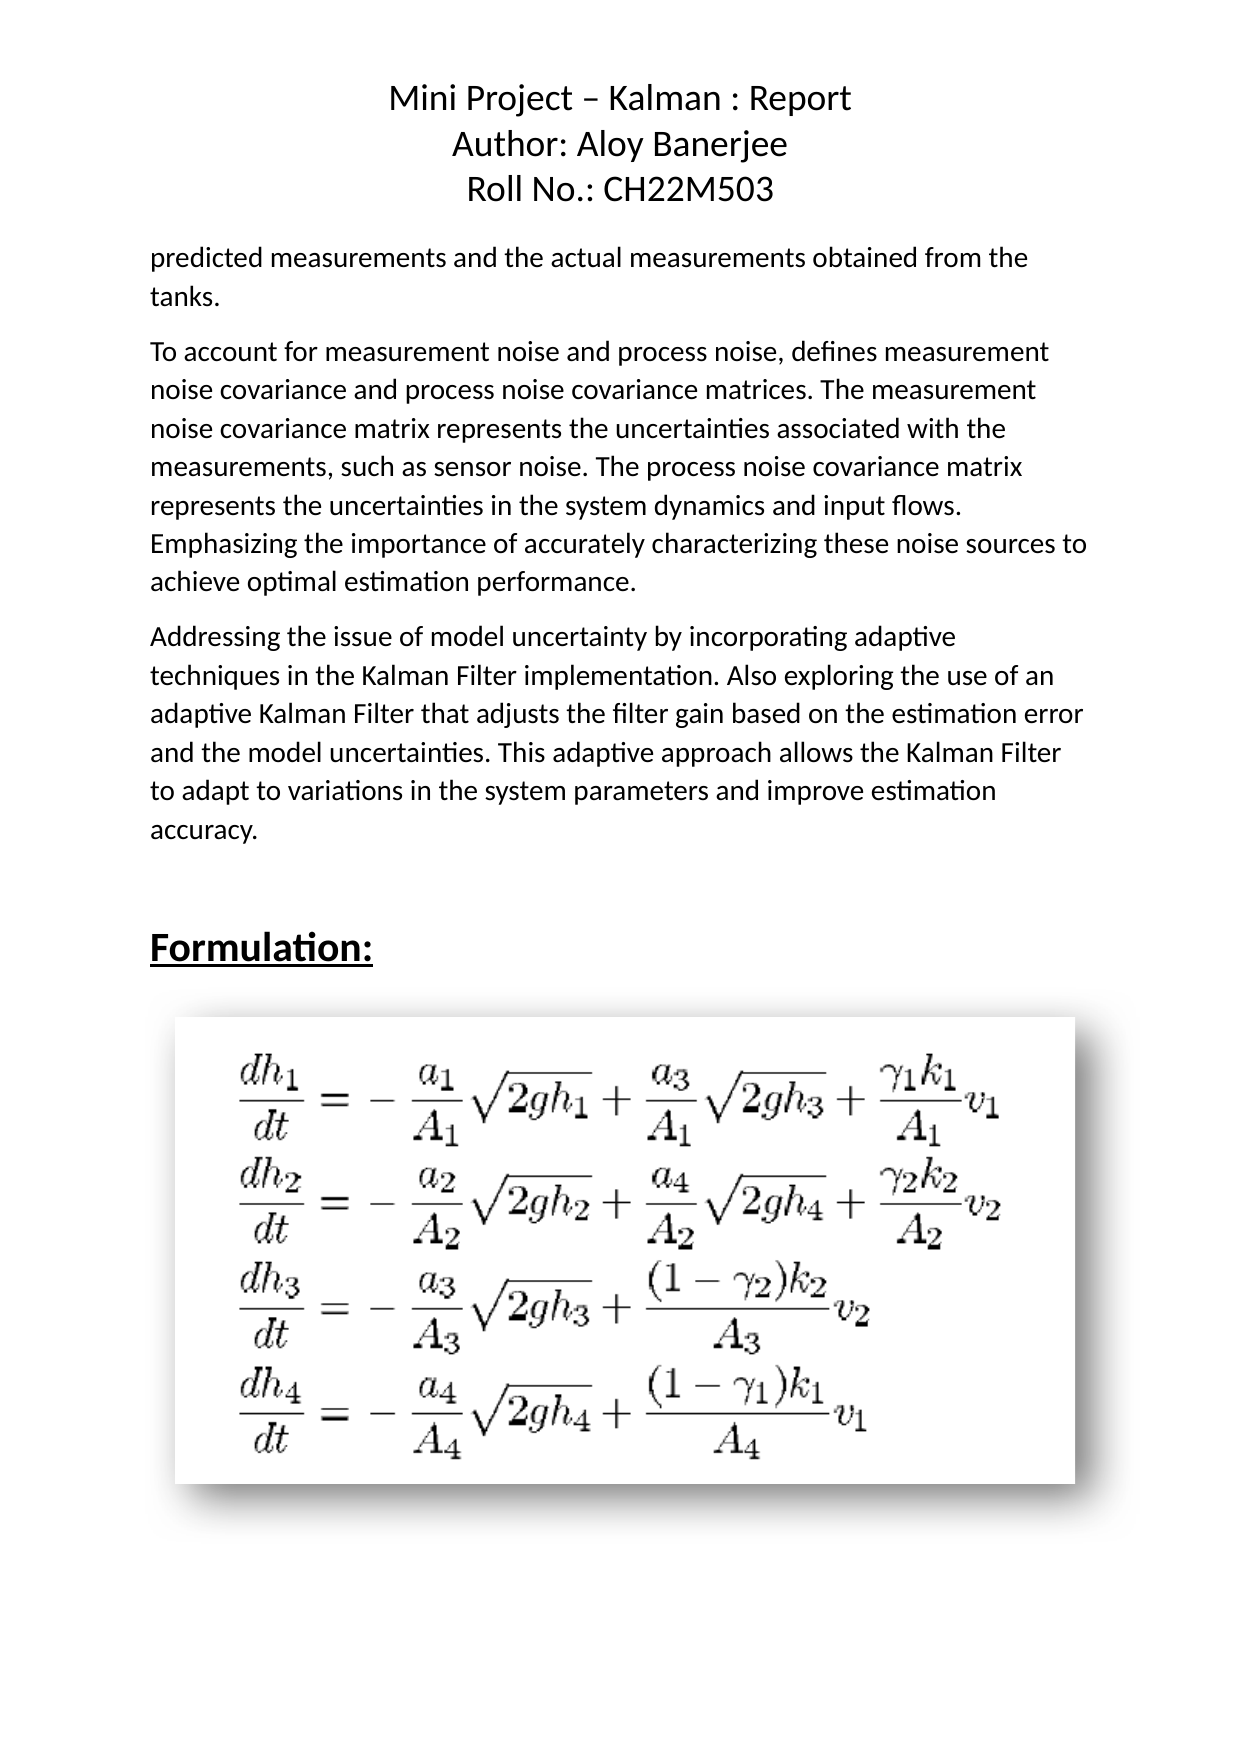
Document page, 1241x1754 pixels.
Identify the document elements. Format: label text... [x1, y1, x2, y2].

picture [175, 1017, 1075, 1484]
text To account for measurement noise and process noise, defines measurement noise covariance and process noise covariance matrices. The measurement noise covariance matrix represents the uncertainties associated with the measurements, such as sensor noise. The process noise covariance matrix represents the uncertainties in the system dynamics and input flows. Emphasizing the importance of accurately characterizing these noise sources to achieve optimal estimation performance. [150, 333, 1090, 599]
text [150, 239, 1090, 313]
text Formulation: [150, 921, 1090, 972]
text Addressing the issue of model uncertainty by incorporating adaptive techniques in the Kalman Filter implementation. Also exploring the use of an adaptive Kalman Filter that adjusts the filter gain based on the estimation error and the model uncertainties. This adaptive approach allows the Kalman Filter to adapt to variations in the system parameters and improve estimation accuracy. [150, 618, 1090, 846]
